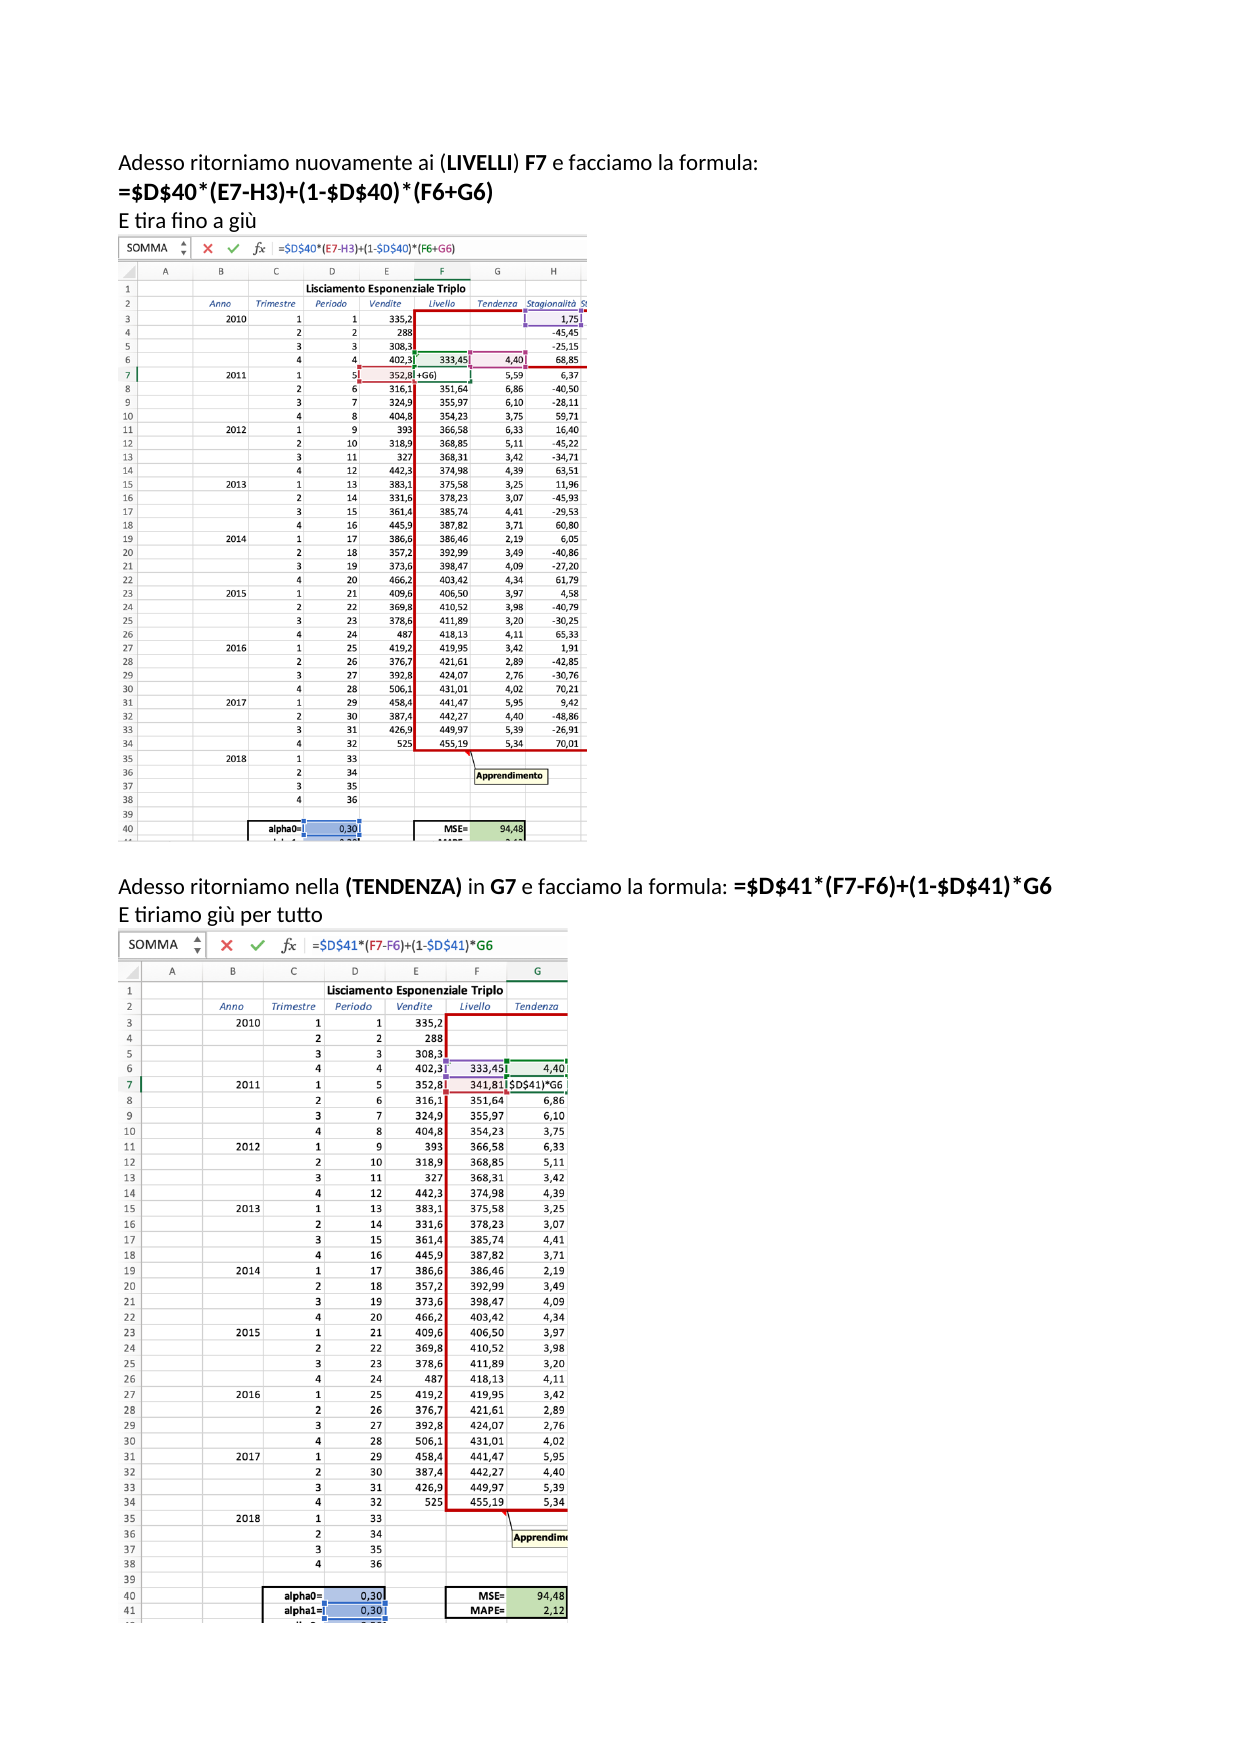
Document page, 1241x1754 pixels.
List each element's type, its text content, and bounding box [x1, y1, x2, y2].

picture [118, 928, 568, 1623]
text =$D$40*(E7-H3)+(1-$D$40)*(F6+G6) [118, 176, 1122, 206]
text E tiriamo giù per tutto [118, 901, 1122, 928]
text Adesso ritorniamo nuovamente ai (LIVELLI) F7 e facciamo la formula: [118, 148, 1122, 176]
text Adesso ritorniamo nella (TENDENZA) in G7 e facciamo la formula: =$D$41*(F7-F6)+(1-$D$41)*G6 [118, 870, 1122, 901]
text E tira fino a giù [118, 206, 1122, 234]
picture [118, 234, 587, 842]
